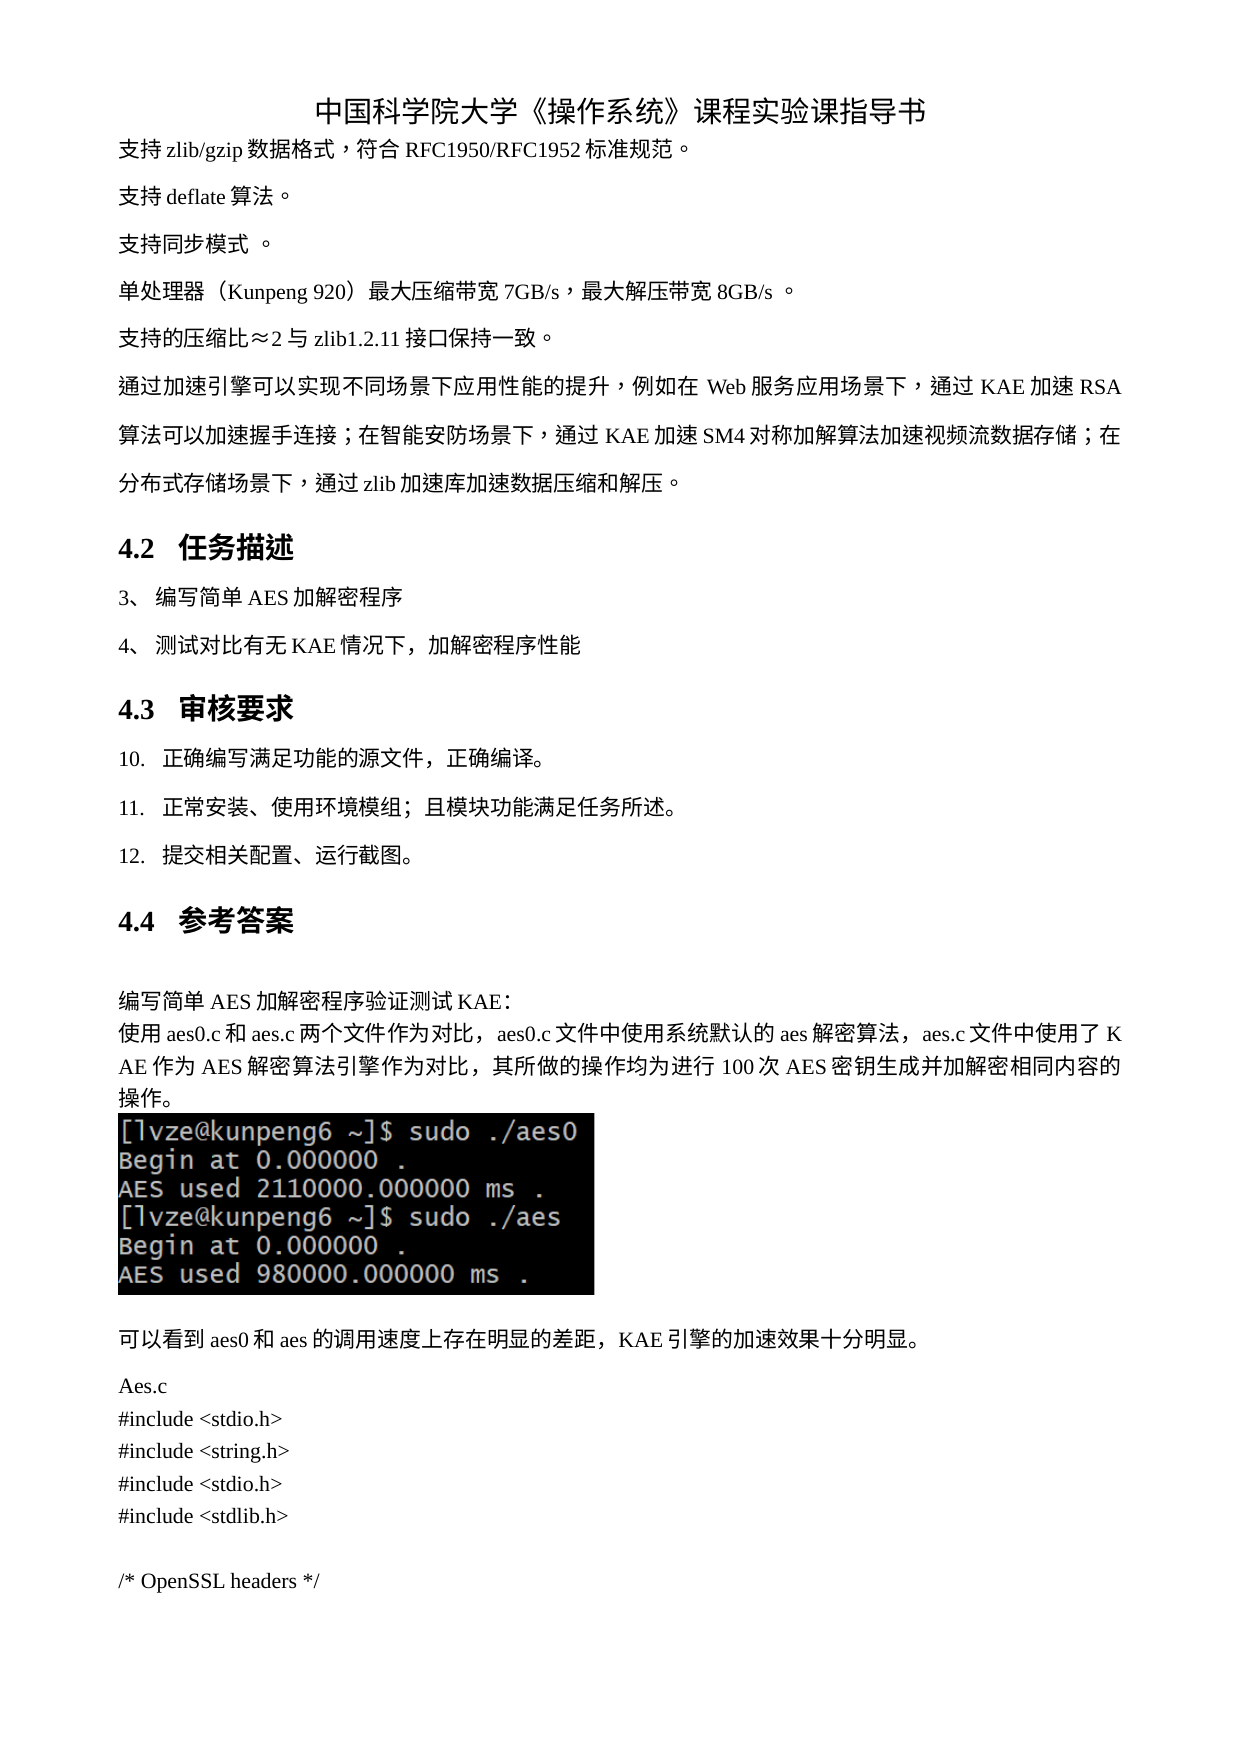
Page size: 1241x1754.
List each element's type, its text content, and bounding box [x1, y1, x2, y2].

text /* OpenSSL headers */ [118, 1564, 1122, 1597]
picture [118, 1113, 595, 1295]
text 支持的压缩比≈2 与zlib1.2.11接口保持一致。 [118, 322, 1122, 354]
text 支持deflate算法。 [118, 180, 1122, 212]
list 正常安装、使用环境模组；且模块功能满足任务所述。 [118, 789, 1122, 822]
subtitle 任务描述 [118, 514, 1122, 579]
list 提交相关配置、运行截图。 [118, 838, 1122, 870]
text #include <stdio.h> [118, 1467, 1122, 1499]
text 通过加速引擎可以实现不同场景下应用性能的提升，例如在Web服务应用场景下，通过KAE加速RSA算法可以加速握手连接；在智能安防场景下，通过KAE加速SM4对称加解算法加速视频流数据存储；在分布式存储场景下，通过zlib加速库加速数据压缩和解压。 [118, 369, 1122, 499]
subtitle 参考答案 [118, 886, 1122, 951]
text 支持同步模式 。 [118, 227, 1122, 260]
text 可以看到aes0和aes的调用速度上存在明显的差距，KAE引擎的加速效果十分明显。 [118, 1321, 1122, 1354]
list 测试对比有无KAE情况下，加解密程序性能 [118, 628, 1122, 660]
list 编写简单AES加解密程序 [118, 579, 1122, 612]
text 支持zlib/gzip数据格式，符合RFC1950/RFC1952标准规范。 [118, 132, 1122, 165]
text 使用aes0.c和aes.c两个文件作为对比，aes0.c文件中使用系统默认的aes解密算法，aes.c文件中使用了KAE作为AES解密算法引擎作为对比，其所做的操作均为进行100次AES密钥生成并加解密相同内容的操作。 [118, 1016, 1122, 1113]
list 正确编写满足功能的源文件，正确编译。 [118, 741, 1122, 773]
text #include <stdio.h> [118, 1402, 1122, 1434]
subtitle 审核要求 [118, 676, 1122, 741]
text #include <string.h> [118, 1434, 1122, 1467]
text #include <stdlib.h> [118, 1499, 1122, 1532]
text Aes.c [118, 1369, 1122, 1402]
text 编写简单AES加解密程序验证测试KAE： [118, 983, 1122, 1016]
text 单处理器（Kunpeng 920）最大压缩带宽7GB/s，最大解压带宽8GB/s 。 [118, 275, 1122, 307]
